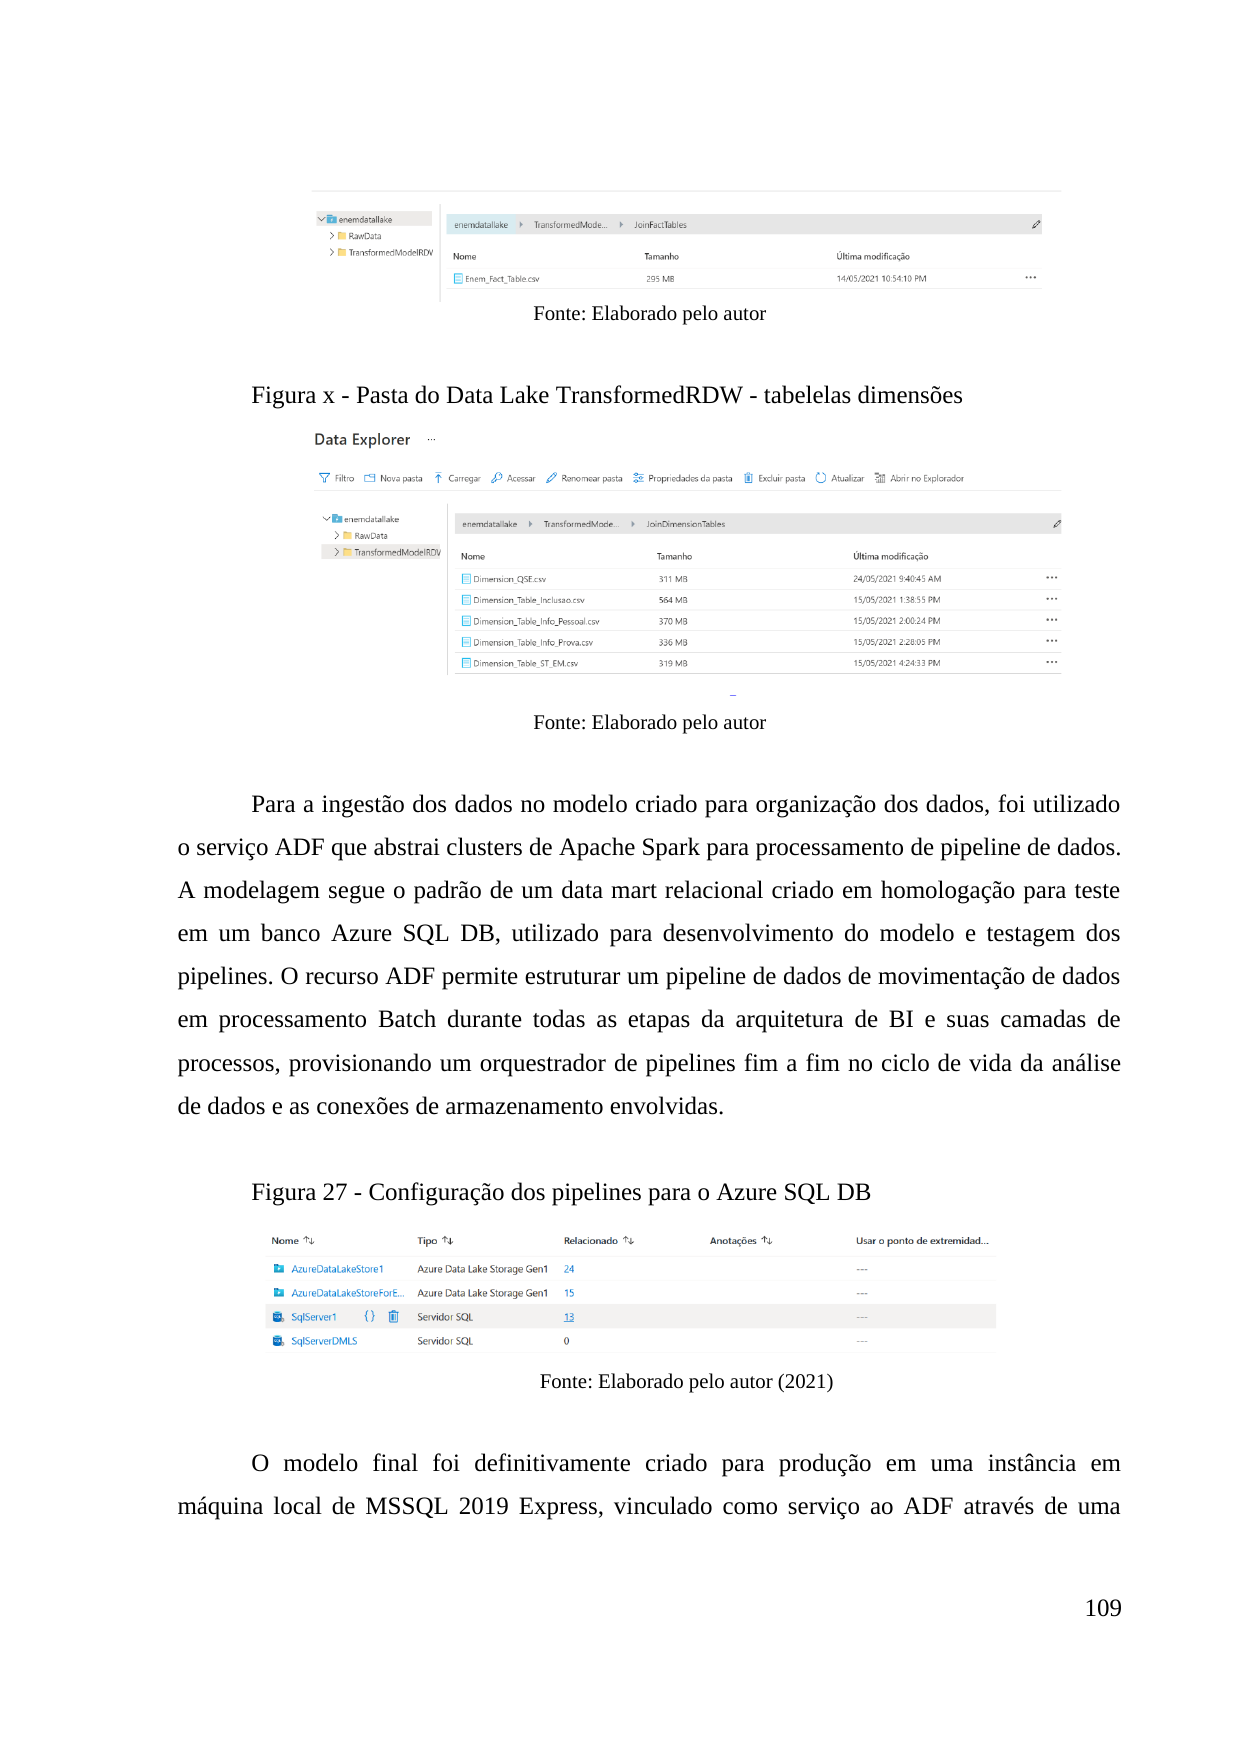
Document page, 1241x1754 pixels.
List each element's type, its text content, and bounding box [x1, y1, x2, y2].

text Para a ingestão dos dados no modelo criado para organização dos dados, foi utilizado o serviço ADF que abstrai clusters de Apache Spark para processamento de pipeline de dados. A modelagem segue o padrão de um data mart relacional criado em homologação para teste em um banco Azure SQL DB, utilizado para desenvolvimento do modelo e testagem dos pipelines. O recurso ADF permite estruturar um pipeline de dados de movimentação de dados em processamento Batch durante todas as etapas da arquitetura de BI e suas camadas de processos, provisionando um orquestrador de pipelines fim a fim no ciclo de vida da análise de dados e as conexões de armazenamento envolvidas. [177, 789, 1122, 1119]
text Figura x - Pasta do Data Lake TransformedRDW - tabelelas dimensões [177, 380, 1122, 409]
text Fonte: Elaborado pelo autor [177, 301, 1122, 325]
picture [251, 1220, 1002, 1355]
text Fonte: Elaborado pelo autor [177, 710, 1122, 734]
text Fonte: Elaborado pelo autor (2021) [177, 1369, 1122, 1393]
picture [311, 423, 1062, 696]
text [177, 1448, 1122, 1520]
text Figura 27 - Configuração dos pipelines para o Azure SQL DB [177, 1177, 1122, 1206]
picture [311, 188, 1062, 302]
